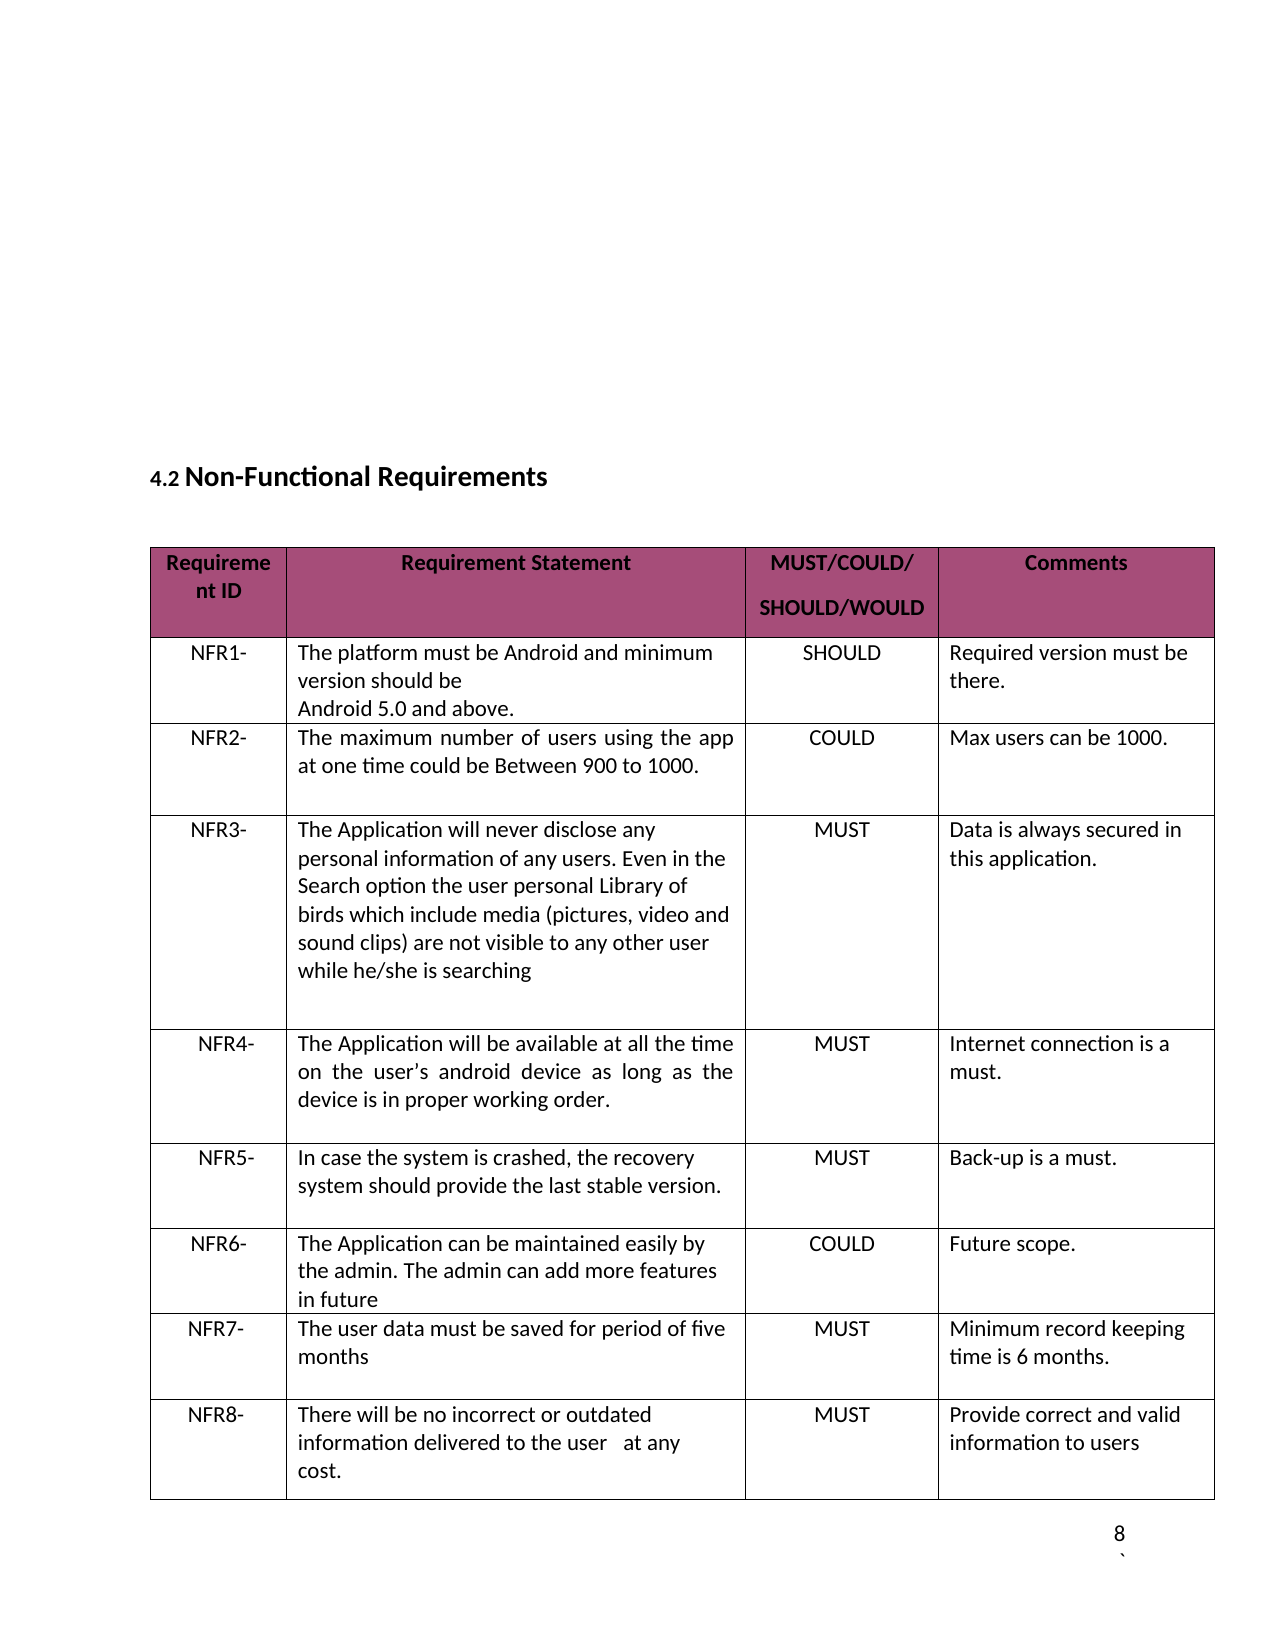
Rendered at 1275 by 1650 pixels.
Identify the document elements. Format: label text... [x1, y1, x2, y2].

table_header Requirement Statement [287, 548, 745, 637]
table_cell The Application will be available at all the time on the user’s android device as long as the device is in proper working order. [287, 1030, 745, 1142]
table_cell COULD [746, 1229, 938, 1313]
table_header Requirement ID [151, 548, 286, 637]
table_cell MUST [746, 1400, 938, 1499]
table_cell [287, 1400, 745, 1499]
table_cell In case the system is crashed, the recovery system should provide the last stable version. [287, 1144, 745, 1228]
table_cell COULD [746, 724, 938, 814]
table_cell The maximum number of users using the app at one time could be Between 900 to 1000. [287, 724, 745, 814]
table_cell Future scope. [939, 1229, 1214, 1313]
table_cell NFR8- [151, 1400, 286, 1499]
table_cell NFR7- [151, 1314, 286, 1399]
table_cell NFR2- [151, 724, 286, 814]
table_cell Data is always secured in this application. [939, 816, 1214, 1028]
table_cell SHOULD [746, 638, 938, 722]
table_cell NFR1- [151, 638, 286, 722]
table_cell NFR5- [151, 1144, 286, 1228]
table_cell The platform must be Android and minimum version should be Android 5.0 and above. [287, 638, 745, 722]
subtitle 4.2 Non-Functional Requirements [150, 458, 1125, 494]
table_cell The Application will never disclose any personal information of any users. Even in the Search option the user personal Library of birds which include media (pictures, video and sound clips) are not visible to any other user while he/she is searching [287, 816, 745, 1028]
table_cell Required version must be there. [939, 638, 1214, 722]
table_cell Internet connection is a must. [939, 1030, 1214, 1142]
table_cell Back-up is a must. [939, 1144, 1214, 1228]
table_cell Max users can be 1000. [939, 724, 1214, 814]
table_cell The Application can be maintained easily by the admin. The admin can add more features in future [287, 1229, 745, 1313]
table_cell NFR4- [151, 1030, 286, 1142]
table_cell MUST [746, 816, 938, 1028]
table_cell NFR3- [151, 816, 286, 1028]
table_header MUST/COULD/ SHOULD/WOULD [746, 548, 938, 637]
table_cell Minimum record keeping time is 6 months. [939, 1314, 1214, 1399]
table_cell MUST [746, 1030, 938, 1142]
table_cell MUST [746, 1144, 938, 1228]
table_header Comments [939, 548, 1214, 637]
table_cell NFR6- [151, 1229, 286, 1313]
table_cell MUST [746, 1314, 938, 1399]
table_cell The user data must be saved for period of five months [287, 1314, 745, 1399]
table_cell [939, 1400, 1214, 1499]
